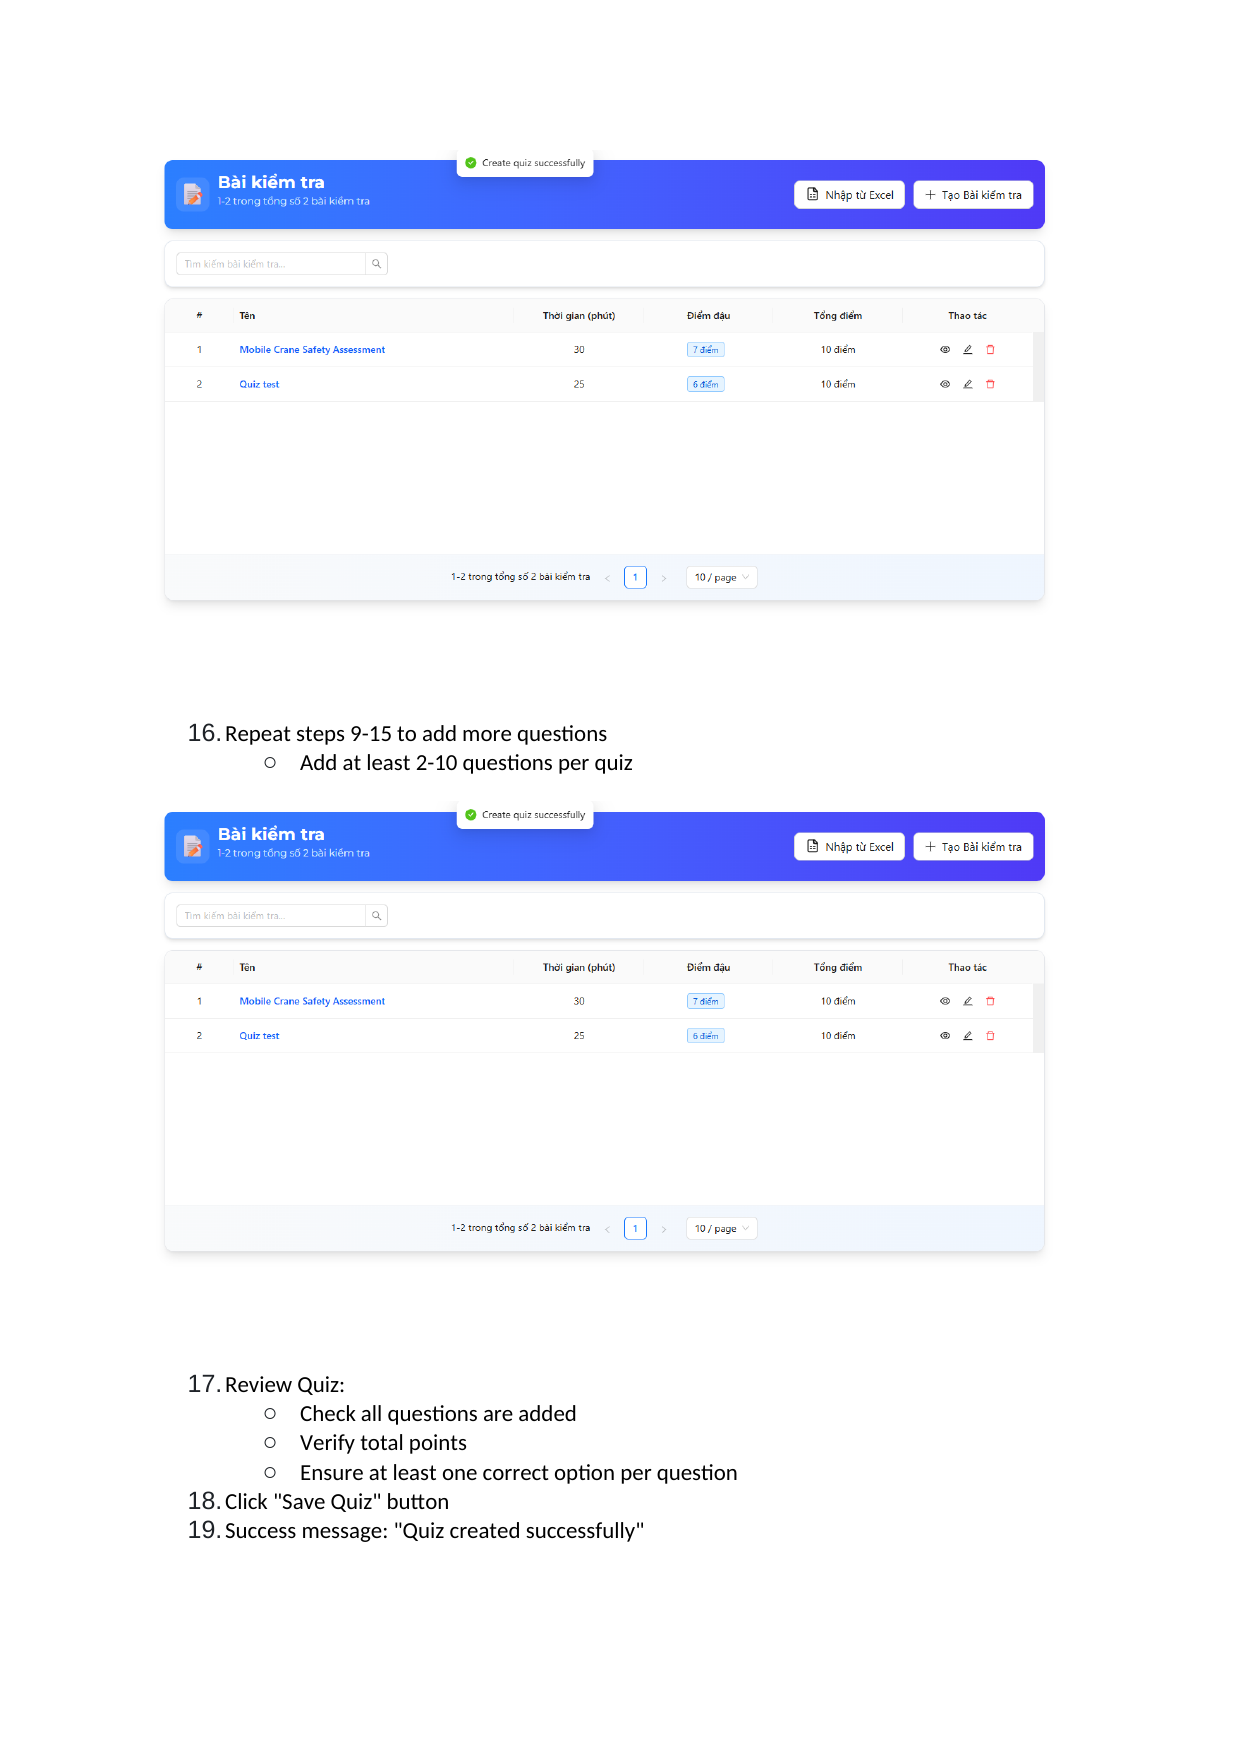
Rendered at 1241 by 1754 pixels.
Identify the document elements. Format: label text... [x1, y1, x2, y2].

picture [150, 150, 1093, 634]
list Add at least 2-10 questions per quiz [262, 747, 1093, 776]
list Verify total points [262, 1427, 1093, 1456]
list Click "Save Quiz" button [187, 1486, 1093, 1515]
list Success message: "Quiz created successfully" [187, 1515, 1093, 1544]
picture [150, 801, 1093, 1285]
list Ensure at least one correct option per question [262, 1456, 1093, 1486]
list Check all questions are added [262, 1398, 1093, 1427]
list Repeat steps 9-15 to add more questions [187, 718, 1093, 747]
list Review Quiz: [187, 1369, 1093, 1398]
